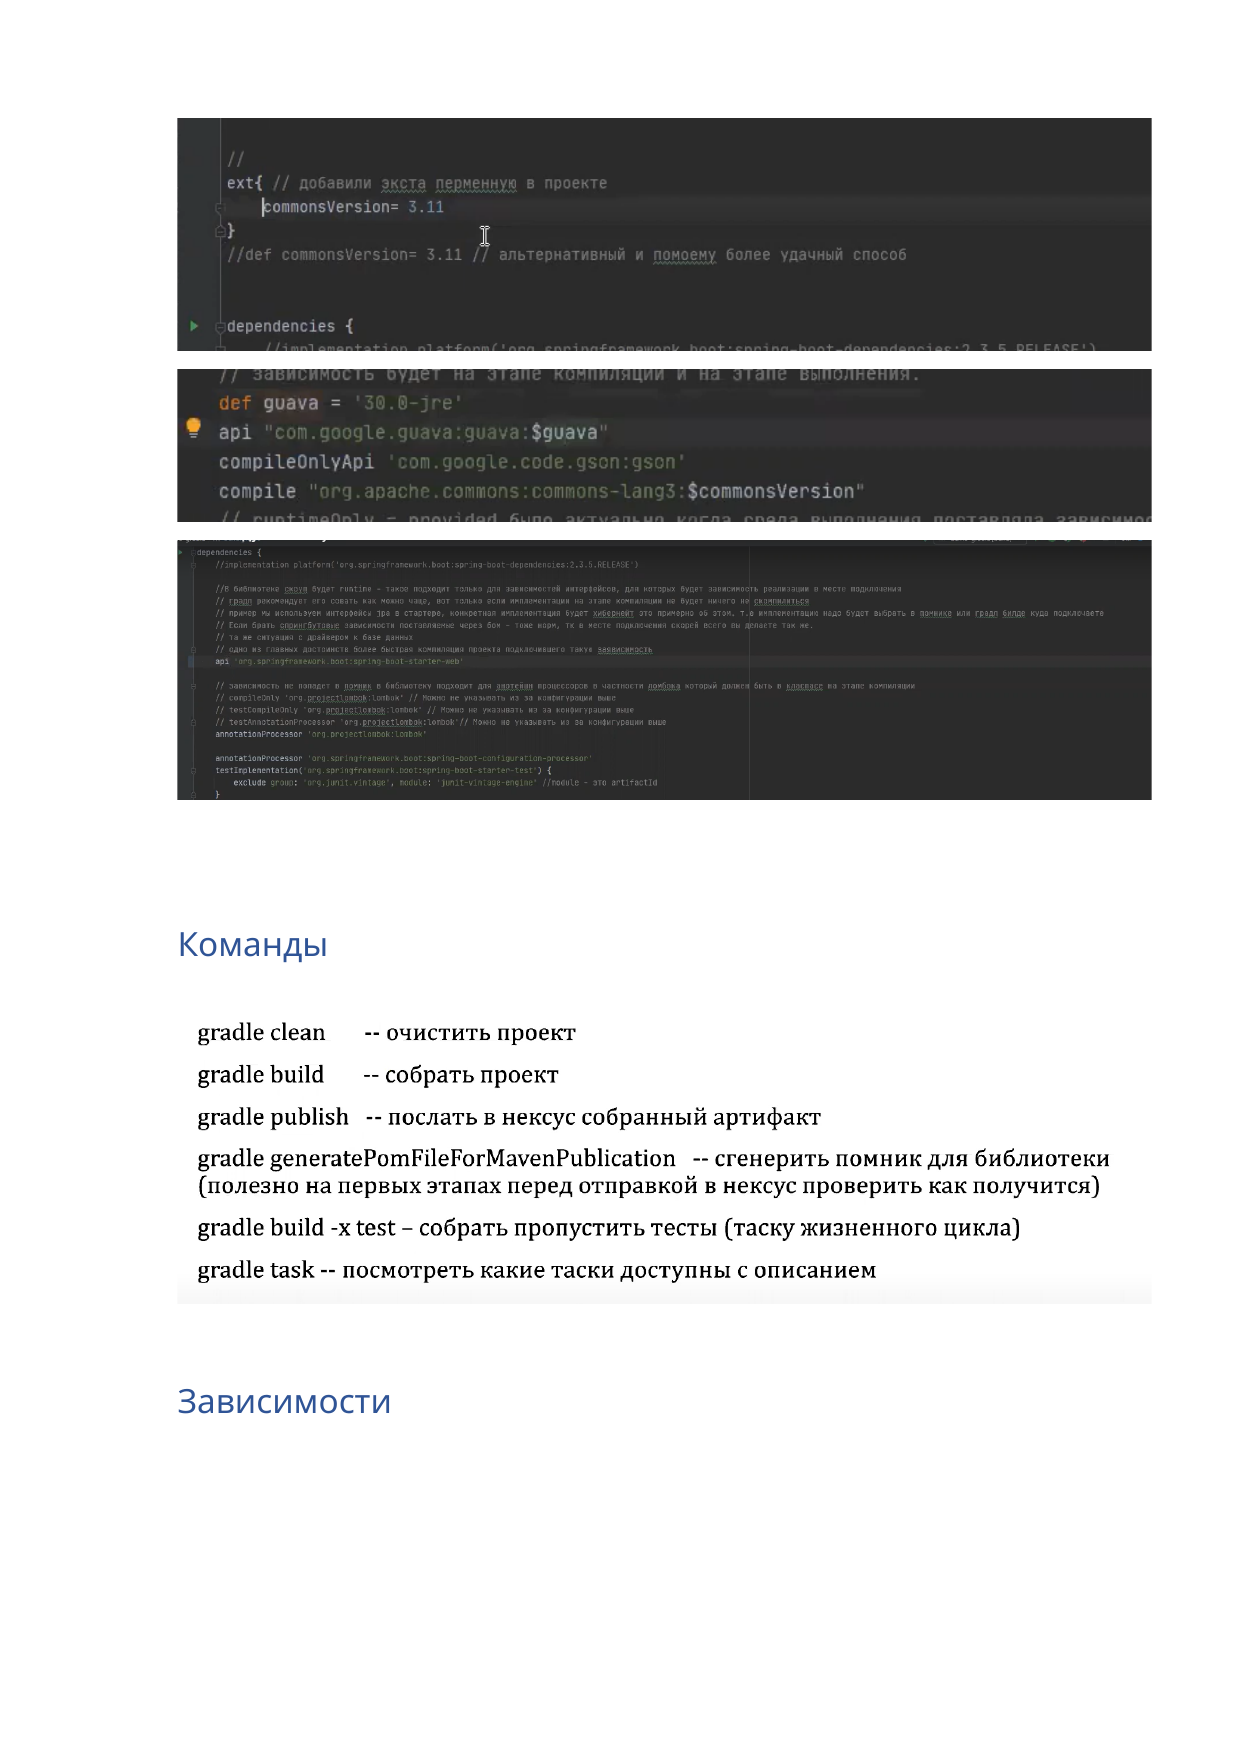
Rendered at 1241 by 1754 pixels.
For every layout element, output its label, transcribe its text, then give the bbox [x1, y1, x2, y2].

picture [177, 369, 1152, 522]
picture [177, 1016, 1152, 1304]
subtitle Зависимости [177, 1378, 1152, 1423]
picture [177, 118, 1152, 351]
picture [177, 540, 1152, 800]
subtitle Команды [177, 920, 1152, 966]
